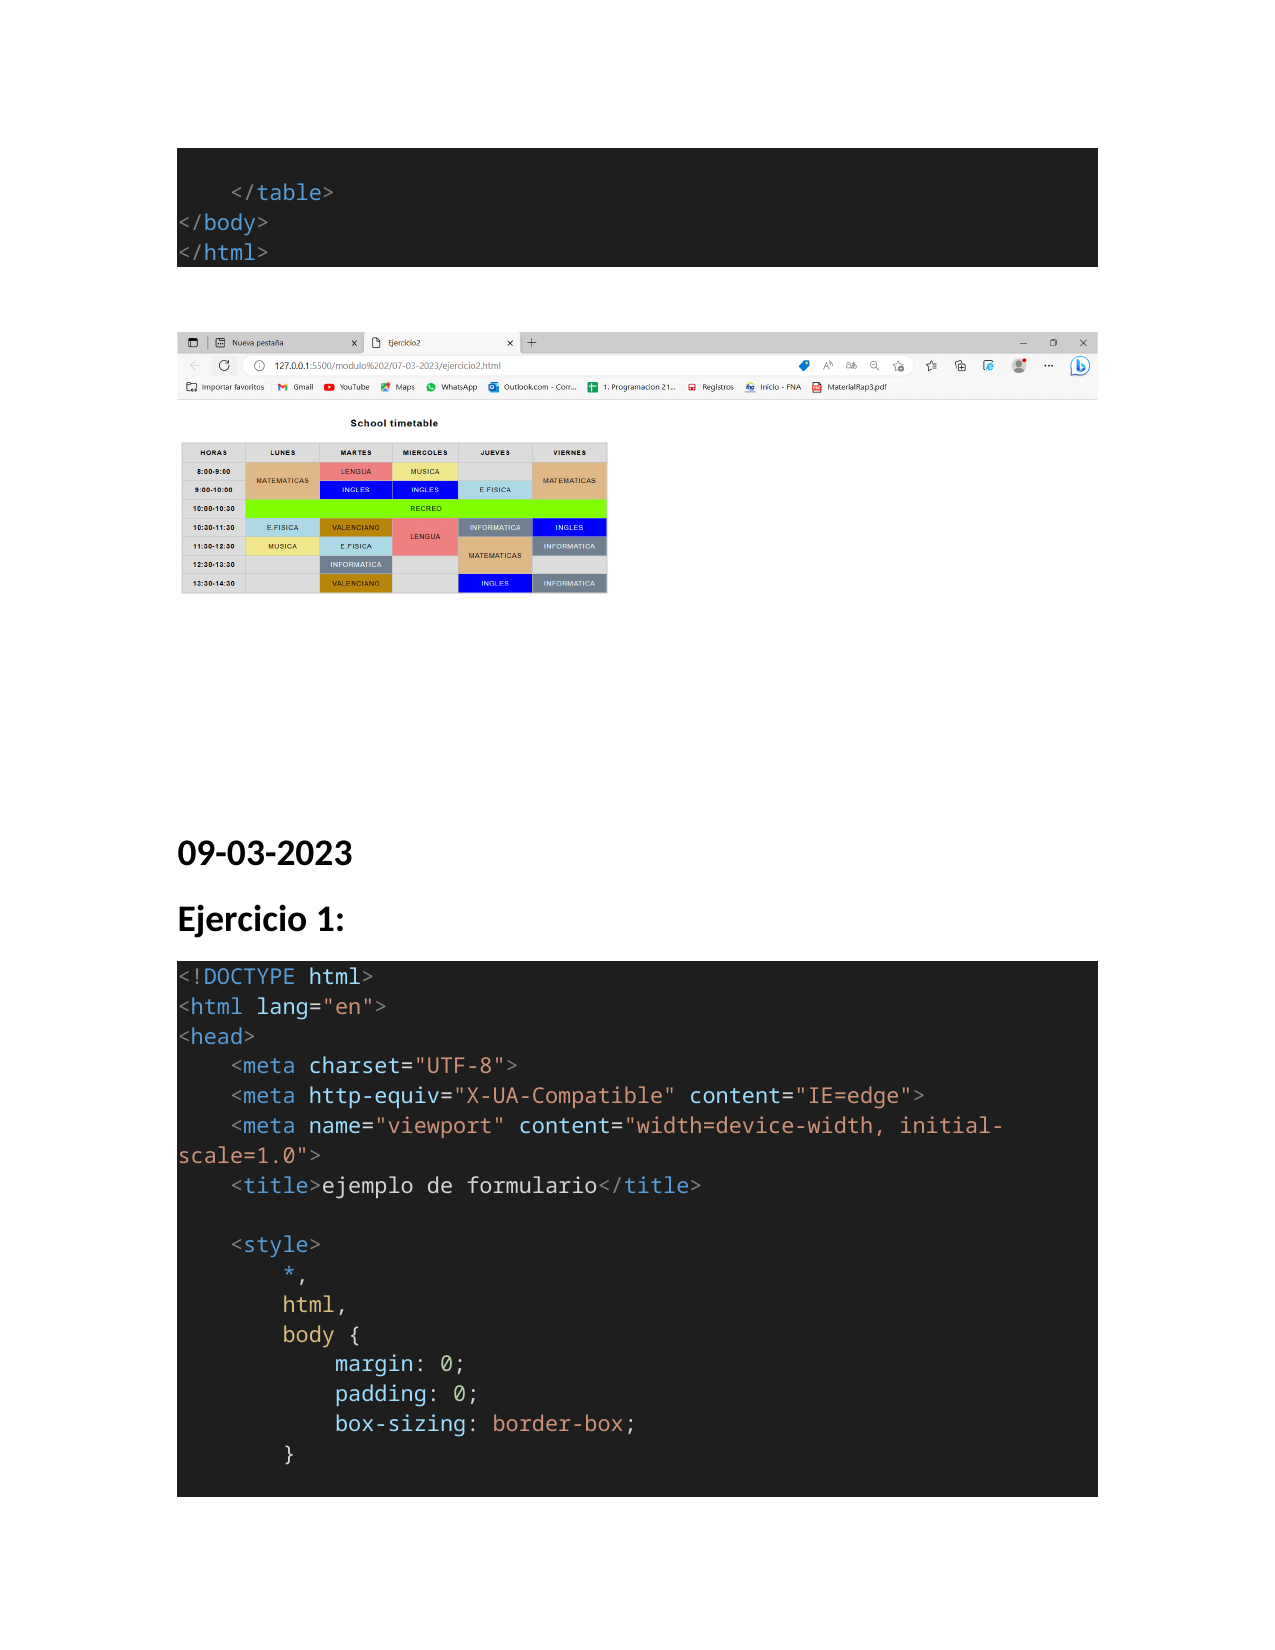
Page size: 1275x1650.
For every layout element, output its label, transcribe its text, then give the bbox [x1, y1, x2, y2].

text <style> [177, 1229, 1098, 1259]
text } [177, 1438, 1098, 1467]
text <meta name="viewport" content="width=device-width, initial-scale=1.0"> [177, 1110, 1098, 1169]
text padding: 0; [177, 1378, 1098, 1408]
text <meta http-equiv="X-UA-Compatible" content="IE=edge"> [177, 1080, 1098, 1110]
text 09-03-2023 [177, 829, 1098, 874]
text </body> [177, 207, 1098, 237]
text margin: 0; [177, 1348, 1098, 1378]
text <title>ejemplo de formulario</title> [177, 1169, 1098, 1199]
text <!DOCTYPE html> [177, 961, 1098, 991]
text <html lang="en"> [177, 991, 1098, 1021]
picture [177, 332, 1098, 612]
text *, [177, 1259, 1098, 1289]
text </table> [177, 177, 1098, 207]
text box-sizing: border-box; [177, 1408, 1098, 1438]
text body { [177, 1318, 1098, 1348]
text html, [177, 1289, 1098, 1318]
text Ejercicio 1: [177, 895, 1098, 941]
text <meta charset="UTF-8"> [177, 1050, 1098, 1080]
text </html> [177, 237, 1098, 267]
text <head> [177, 1021, 1098, 1050]
